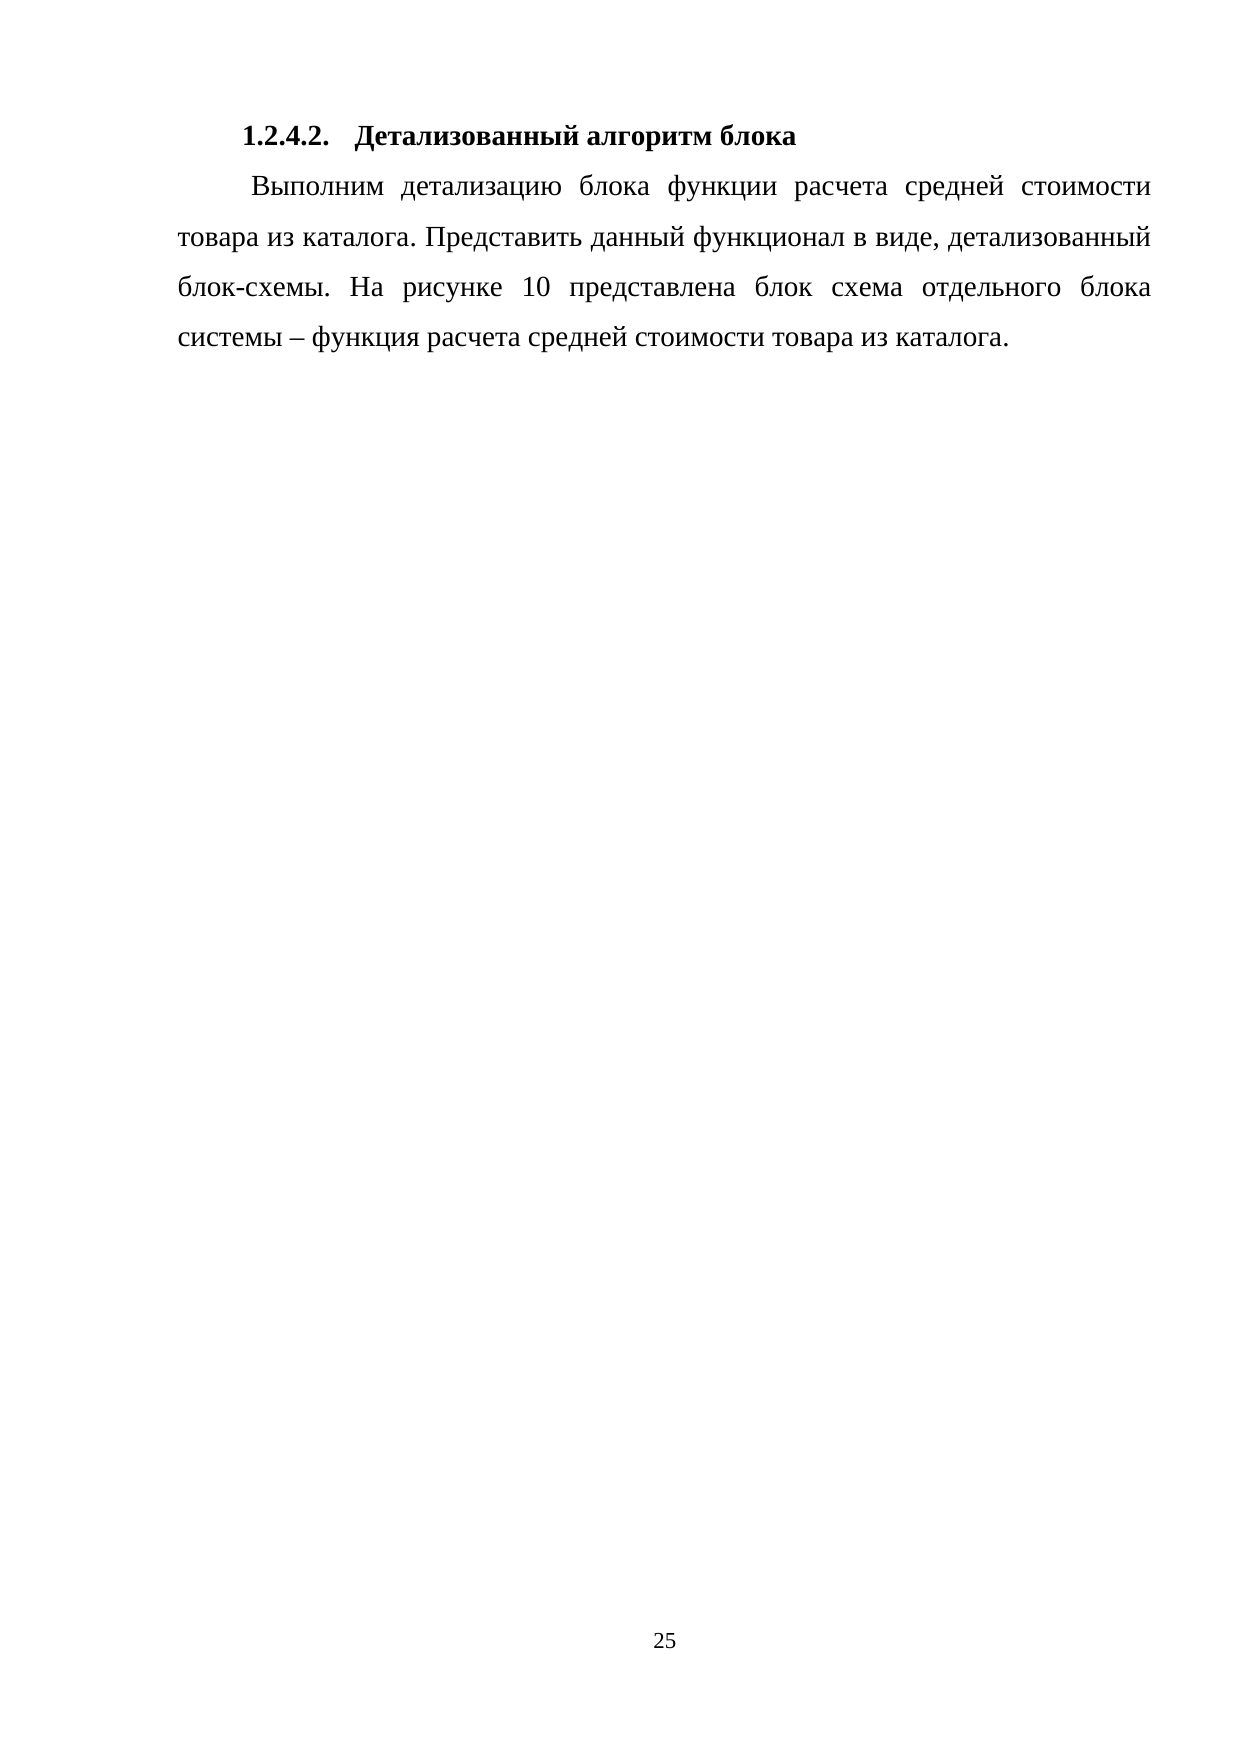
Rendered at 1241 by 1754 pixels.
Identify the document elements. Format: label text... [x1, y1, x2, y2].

subtitle Детализованный алгоритм блока [242, 118, 1152, 152]
text Выполним детализацию блока функции расчета средней стоимости товара из каталога. Представить данный функционал в виде, детализованный блок-схемы. На рисунке 10 представлена блок схема отдельного блока системы – функция расчета средней стоимости товара из каталога. [177, 168, 1152, 353]
